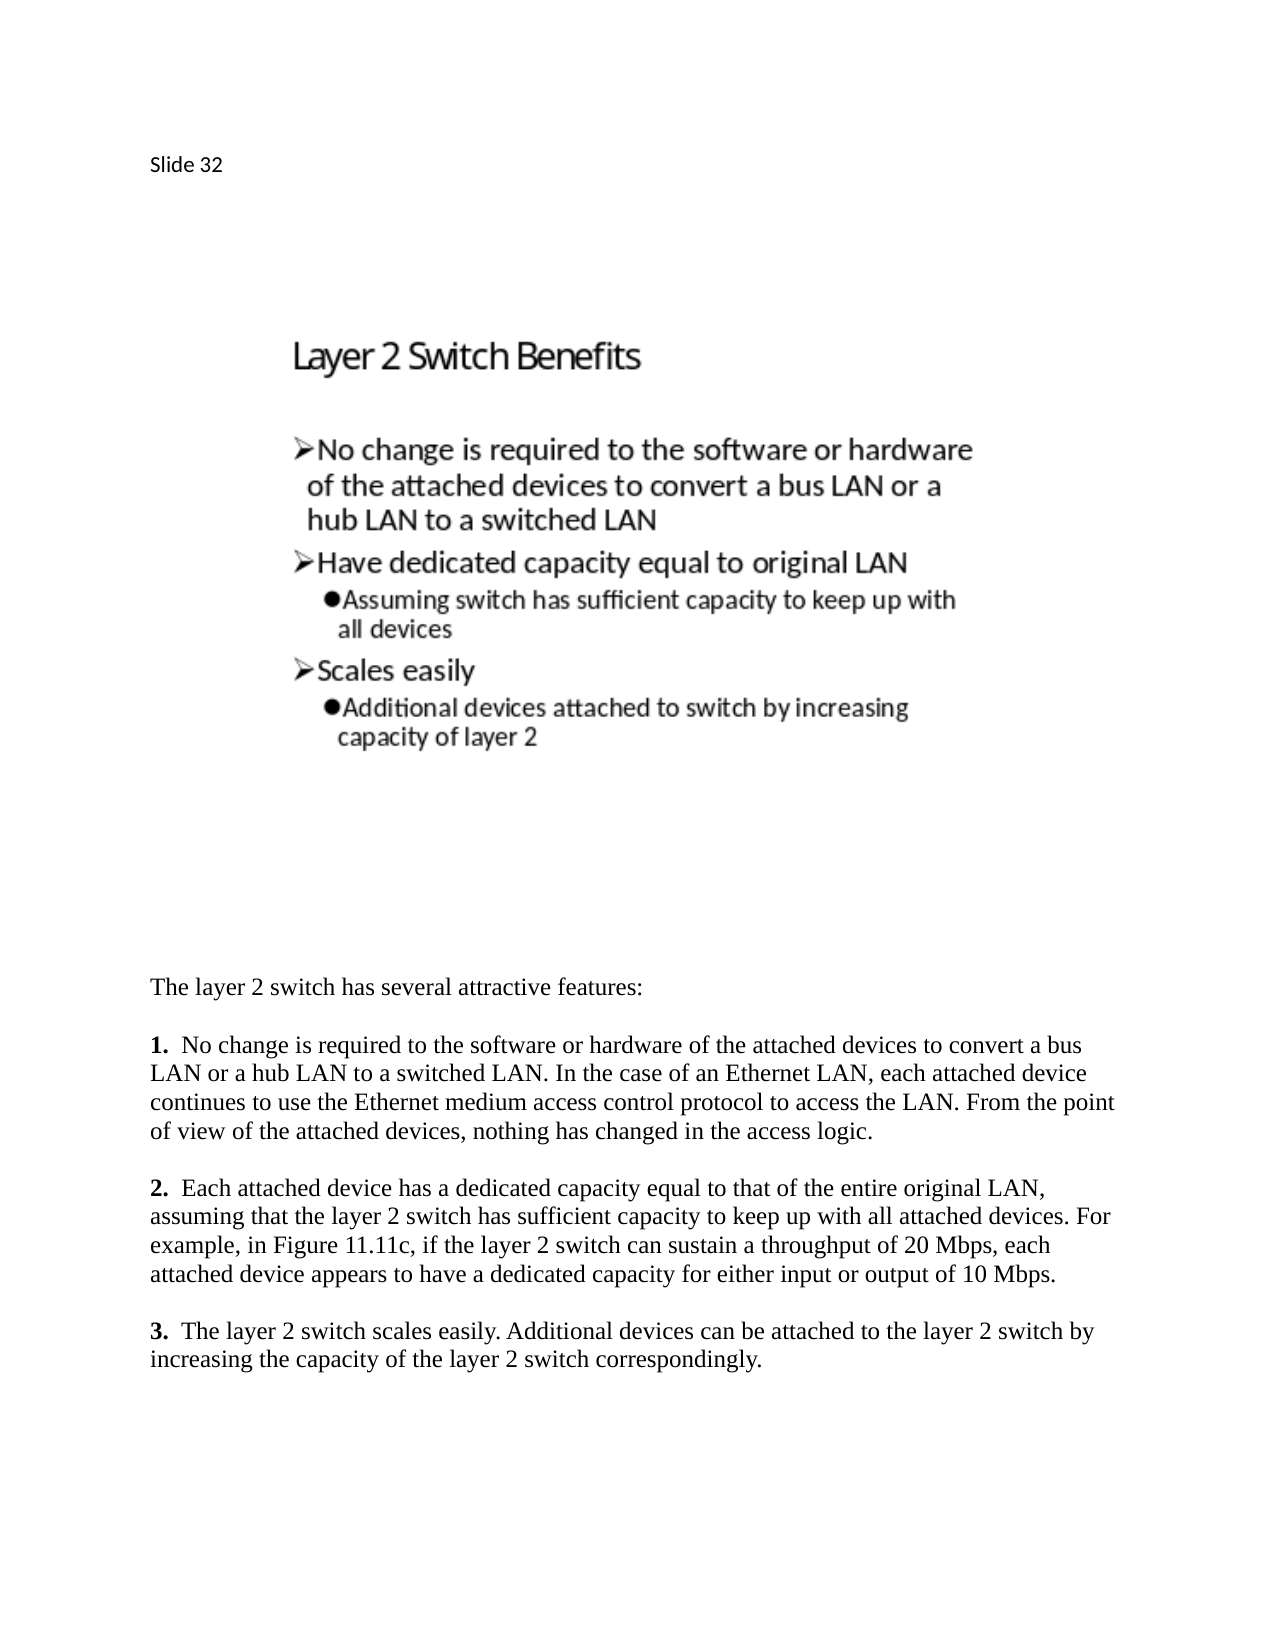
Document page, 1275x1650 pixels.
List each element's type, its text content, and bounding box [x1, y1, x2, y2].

text 2. Each attached device has a dedicated capacity equal to that of the entire original LAN, assuming that the layer 2 switch has sufficient capacity to keep up with all attached devices. For example, in Figure 11.11c, if the layer 2 switch can sustain a throughput of 20 Mbps, each attached device appears to have a dedicated capacity for either input or output of 10 Mbps. [150, 1173, 1125, 1288]
text Slide 32 [150, 150, 1125, 178]
text 3. The layer 2 switch scales easily. Additional devices can be attached to the layer 2 switch by increasing the capacity of the layer 2 switch correspondingly. [150, 1316, 1125, 1373]
text 1. No change is required to the software or hardware of the attached devices to convert a bus LAN or a hub LAN to a switched LAN. In the case of an Ethernet LAN, each attached device continues to use the Ethernet medium access control protocol to access the LAN. From the point of view of the attached devices, nothing has changed in the access logic. [150, 1030, 1125, 1145]
text The layer 2 switch has several attractive features: [150, 972, 1125, 1001]
